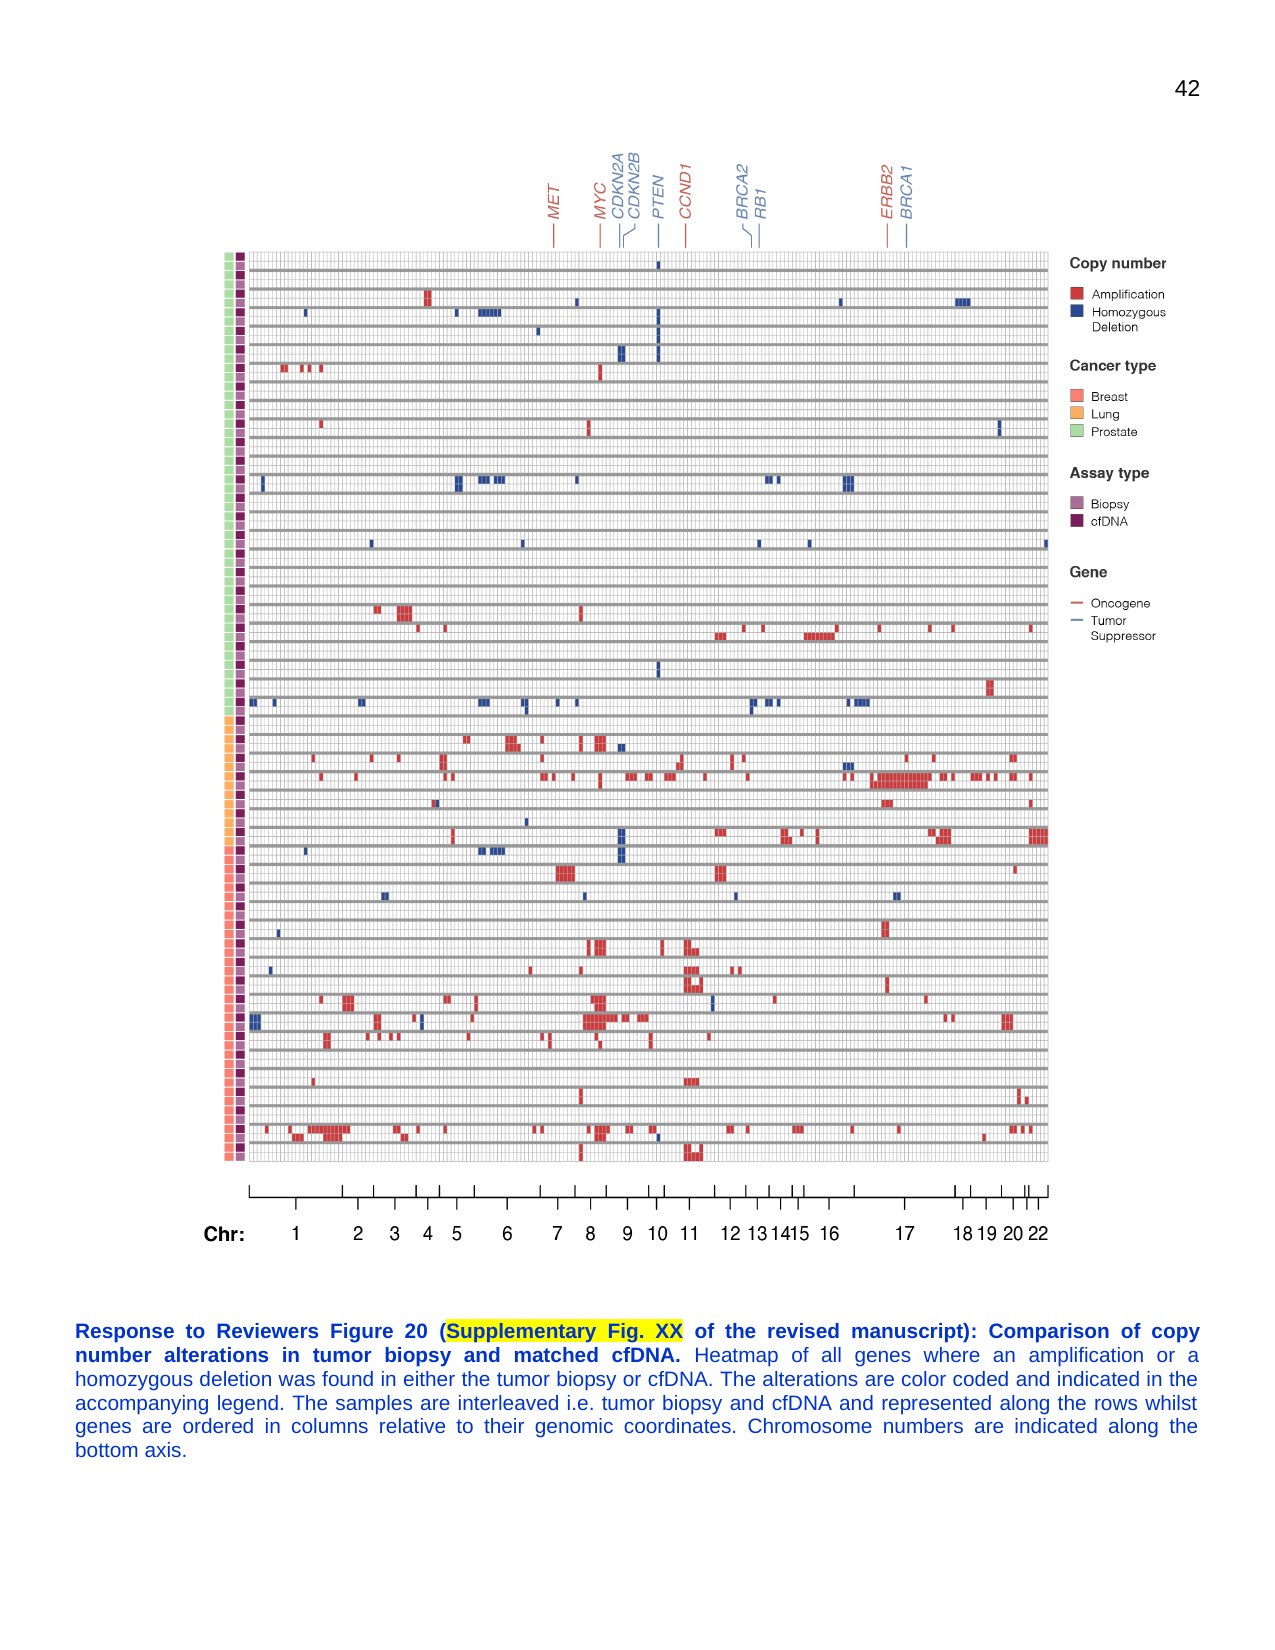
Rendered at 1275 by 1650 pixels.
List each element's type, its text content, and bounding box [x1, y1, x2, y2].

picture [184, 127, 1167, 1319]
